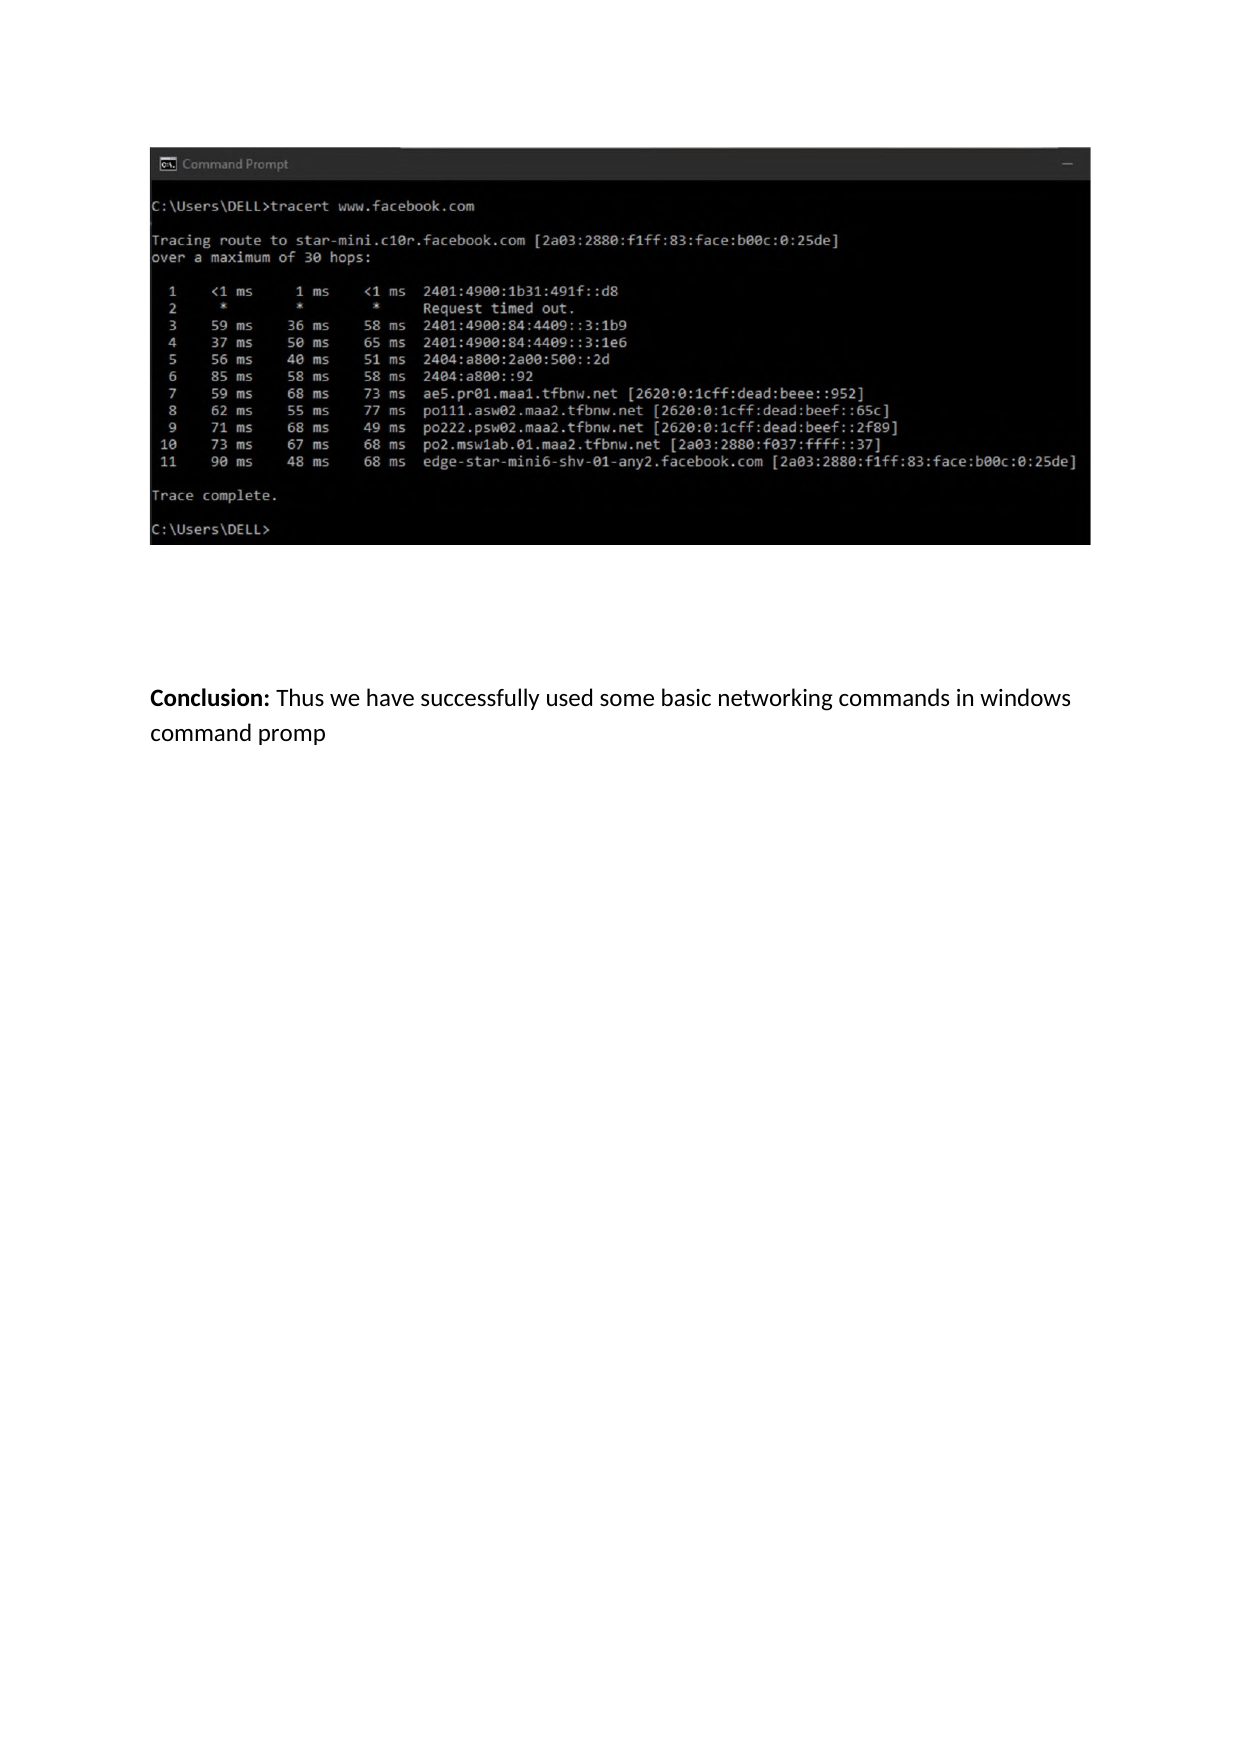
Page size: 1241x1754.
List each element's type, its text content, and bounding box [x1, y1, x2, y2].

picture [149, 147, 1091, 545]
text Conclusion: Thus we have successfully used some basic networking commands in windows command promp [150, 682, 1113, 748]
